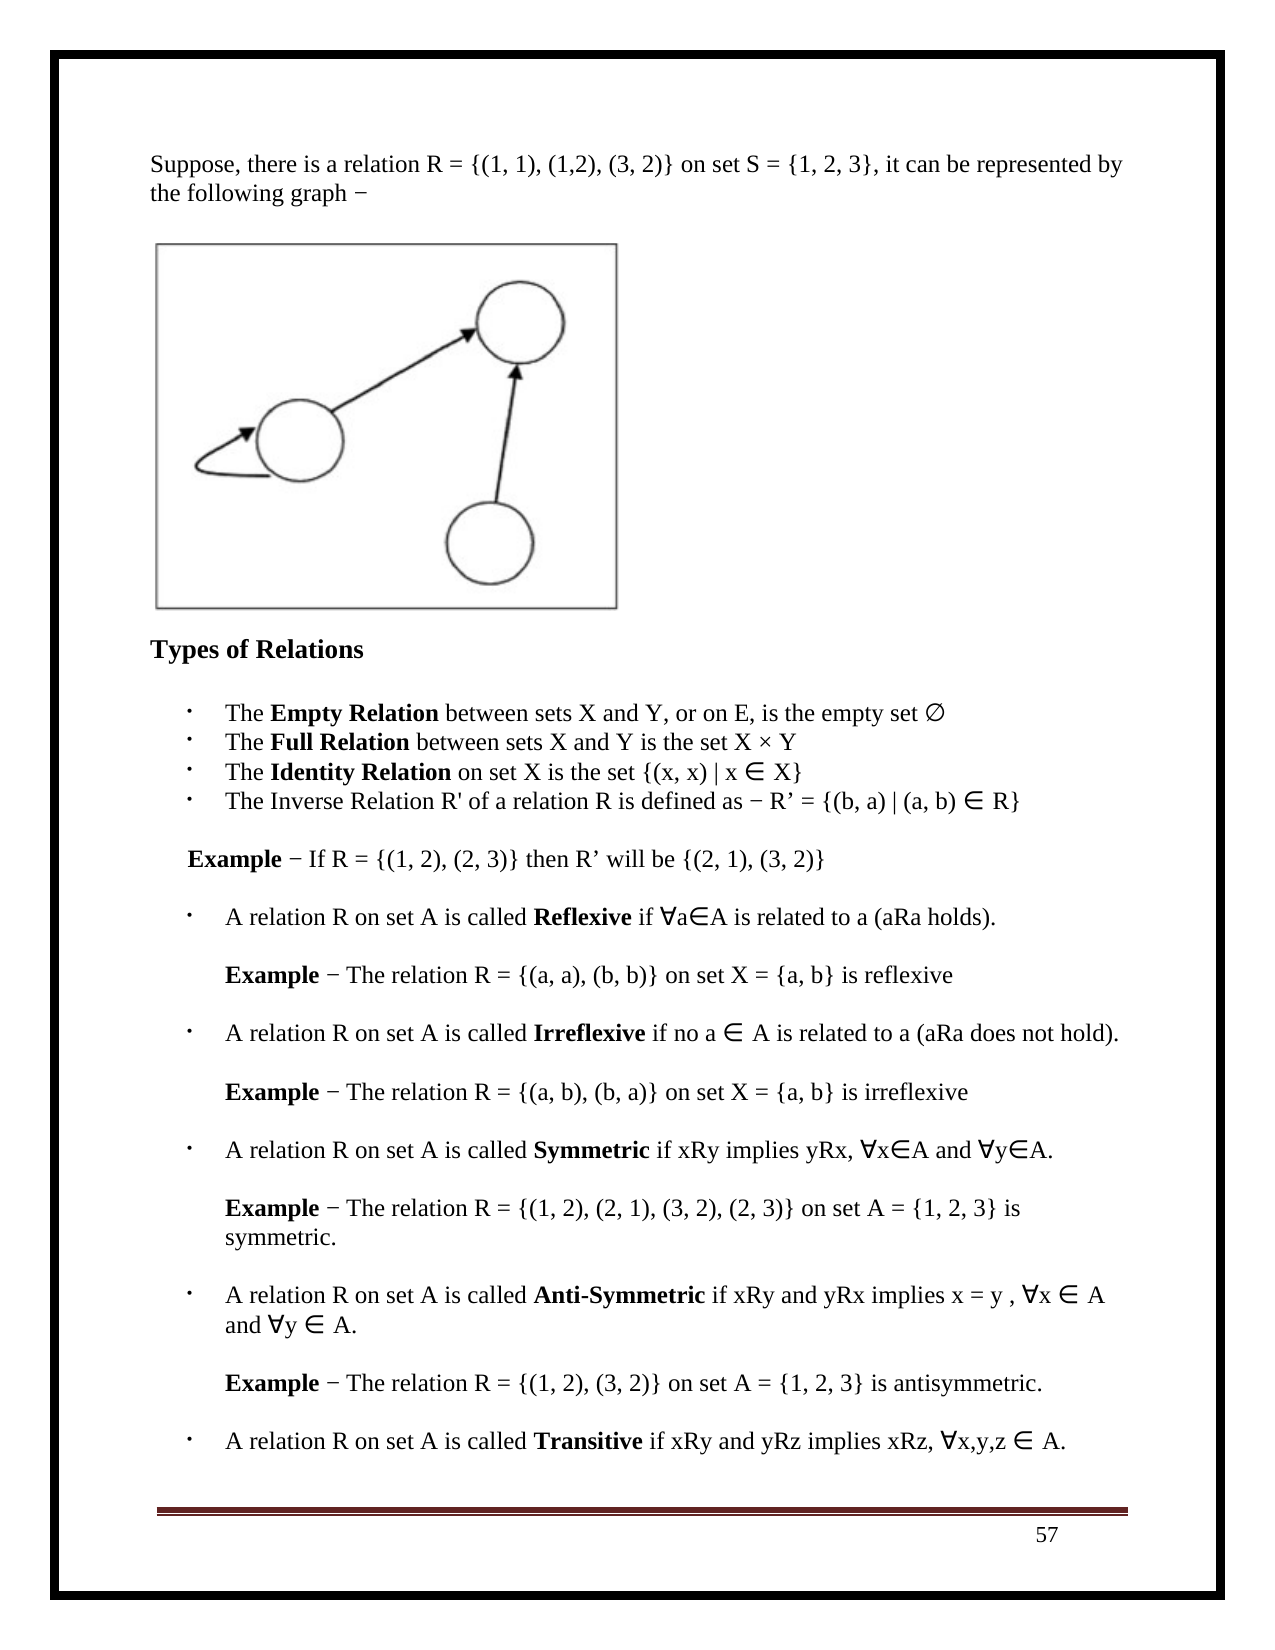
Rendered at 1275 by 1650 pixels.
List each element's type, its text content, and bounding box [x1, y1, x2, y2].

picture [154, 243, 619, 611]
text Suppose, there is a relation R = {(1, 1), (1,2), (3, 2)} on set S = {1, 2, 3}, it can be represented by the following graph − [150, 149, 1127, 207]
list A relation R on set A is called Irreflexive if no a ∈ A is related to a (aRa does not hold). [187, 1018, 1181, 1048]
list The Empty Relation between sets X and Y, or on E, is the empty set ∅ [187, 698, 1181, 727]
list The Inverse Relation R' of a relation R is defined as − R’ = {(b, a) | (a, b) ∈ R} [187, 786, 1181, 815]
list A relation R on set A is called Reflexive if ∀a∈A is related to a (aRa holds). [187, 902, 1181, 931]
text Example − The relation R = {(a, a), (b, b)} on set X = {a, b} is reflexive [225, 960, 1181, 989]
text Example − The relation R = {(1, 2), (2, 1), (3, 2), (2, 3)} on set A = {1, 2, 3} is symmetric. [225, 1193, 1102, 1251]
list A relation R on set A is called Anti-Symmetric if xRy and yRx implies x = y , ∀x ∈ A and ∀y ∈ A. [187, 1280, 1126, 1339]
list The Full Relation between sets X and Y is the set X × Y [187, 727, 1181, 756]
text Example − The relation R = {(1, 2), (3, 2)} on set A = {1, 2, 3} is antisymmetric. [225, 1368, 1181, 1396]
text Example − The relation R = {(a, b), (b, a)} on set X = {a, b} is irreflexive [225, 1077, 1181, 1105]
list The Identity Relation on set X is the set {(x, x) | x ∈ X} [187, 757, 1181, 786]
list A relation R on set A is called Transitive if xRy and yRz implies xRz, ∀x,y,z ∈ A. [187, 1426, 1181, 1455]
text Example − If R = {(1, 2), (2, 3)} then R’ will be {(2, 1), (3, 2)} [187, 844, 1181, 872]
list A relation R on set A is called Symmetric if xRy implies yRx, ∀x∈A and ∀y∈A. [187, 1135, 1181, 1164]
